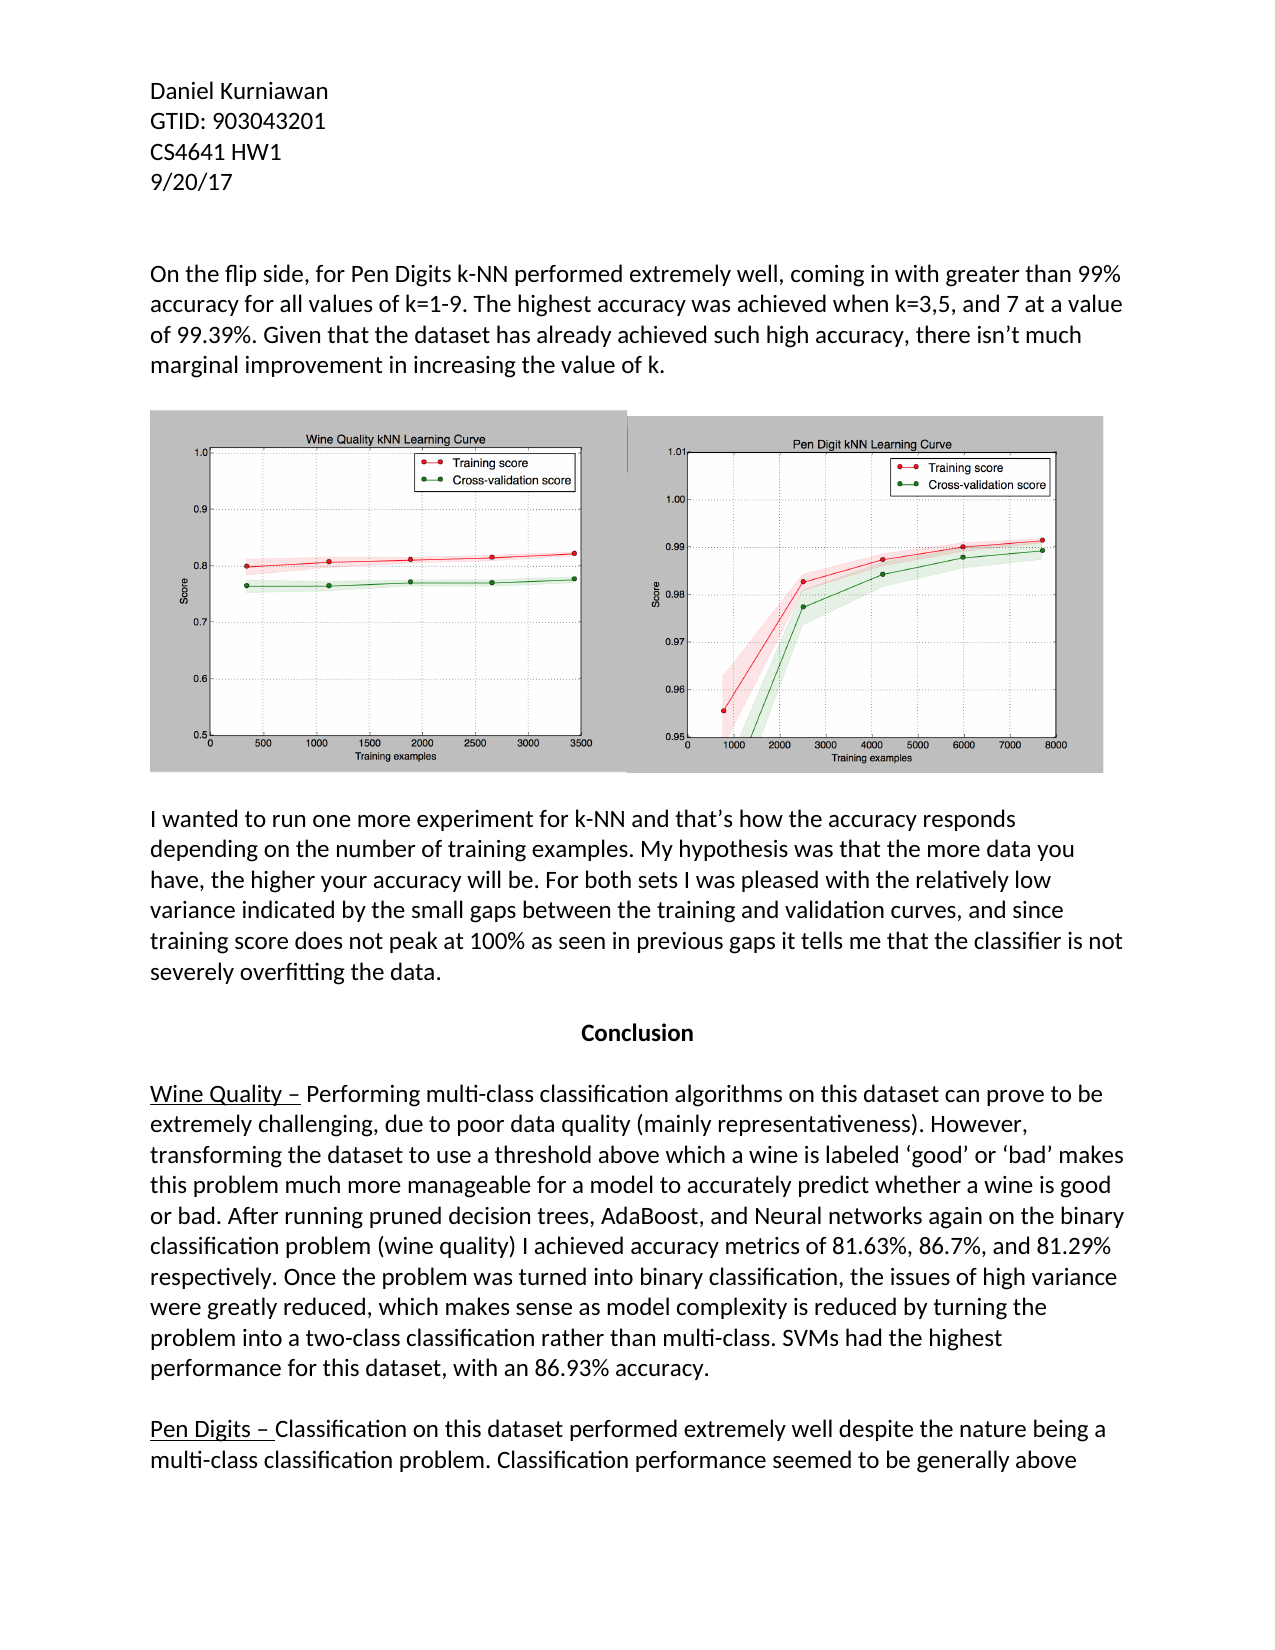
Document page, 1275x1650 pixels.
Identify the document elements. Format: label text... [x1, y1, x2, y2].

text On the flip side, for Pen Digits k-NN performed extremely well, coming in with greater than 99% accuracy for all values of k=1-9. The highest accuracy was achieved when k=3,5, and 7 at a value of 99.39%. Given that the dataset has already achieved such high accuracy, there isn’t much marginal improvement in increasing the value of k. [150, 258, 1125, 380]
text I wanted to run one more experiment for k-NN and that’s how the accuracy responds depending on the number of training examples. My hypothesis was that the more data you have, the higher your accuracy will be. For both sets I was pleased with the relatively low variance indicated by the small gaps between the training and validation curves, and since training score does not peak at 100% as seen in previous gaps it tells me that the classifier is not severely overfitting the data. [150, 803, 1125, 986]
text Conclusion [150, 1017, 1125, 1047]
text Wine Quality – Performing multi-class classification algorithms on this dataset can prove to be extremely challenging, due to poor data quality (mainly representativeness). However, transforming the dataset to use a threshold above which a wine is labeled ‘good’ or ‘bad’ makes this problem much more manageable for a model to accurately predict whether a wine is good or bad. After running pruned decision trees, AdaBoost, and Neural networks again on the binary classification problem (wine quality) I achieved accuracy metrics of 81.63%, 86.7%, and 81.29% respectively. Once the problem was turned into binary classification, the issues of high variance were greatly reduced, which makes sense as model complexity is reduced by turning the problem into a two-class classification rather than multi-class. SVMs had the highest performance for this dataset, with an 86.93% accuracy. [150, 1078, 1125, 1383]
picture [150, 410, 1104, 773]
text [150, 1413, 1125, 1474]
